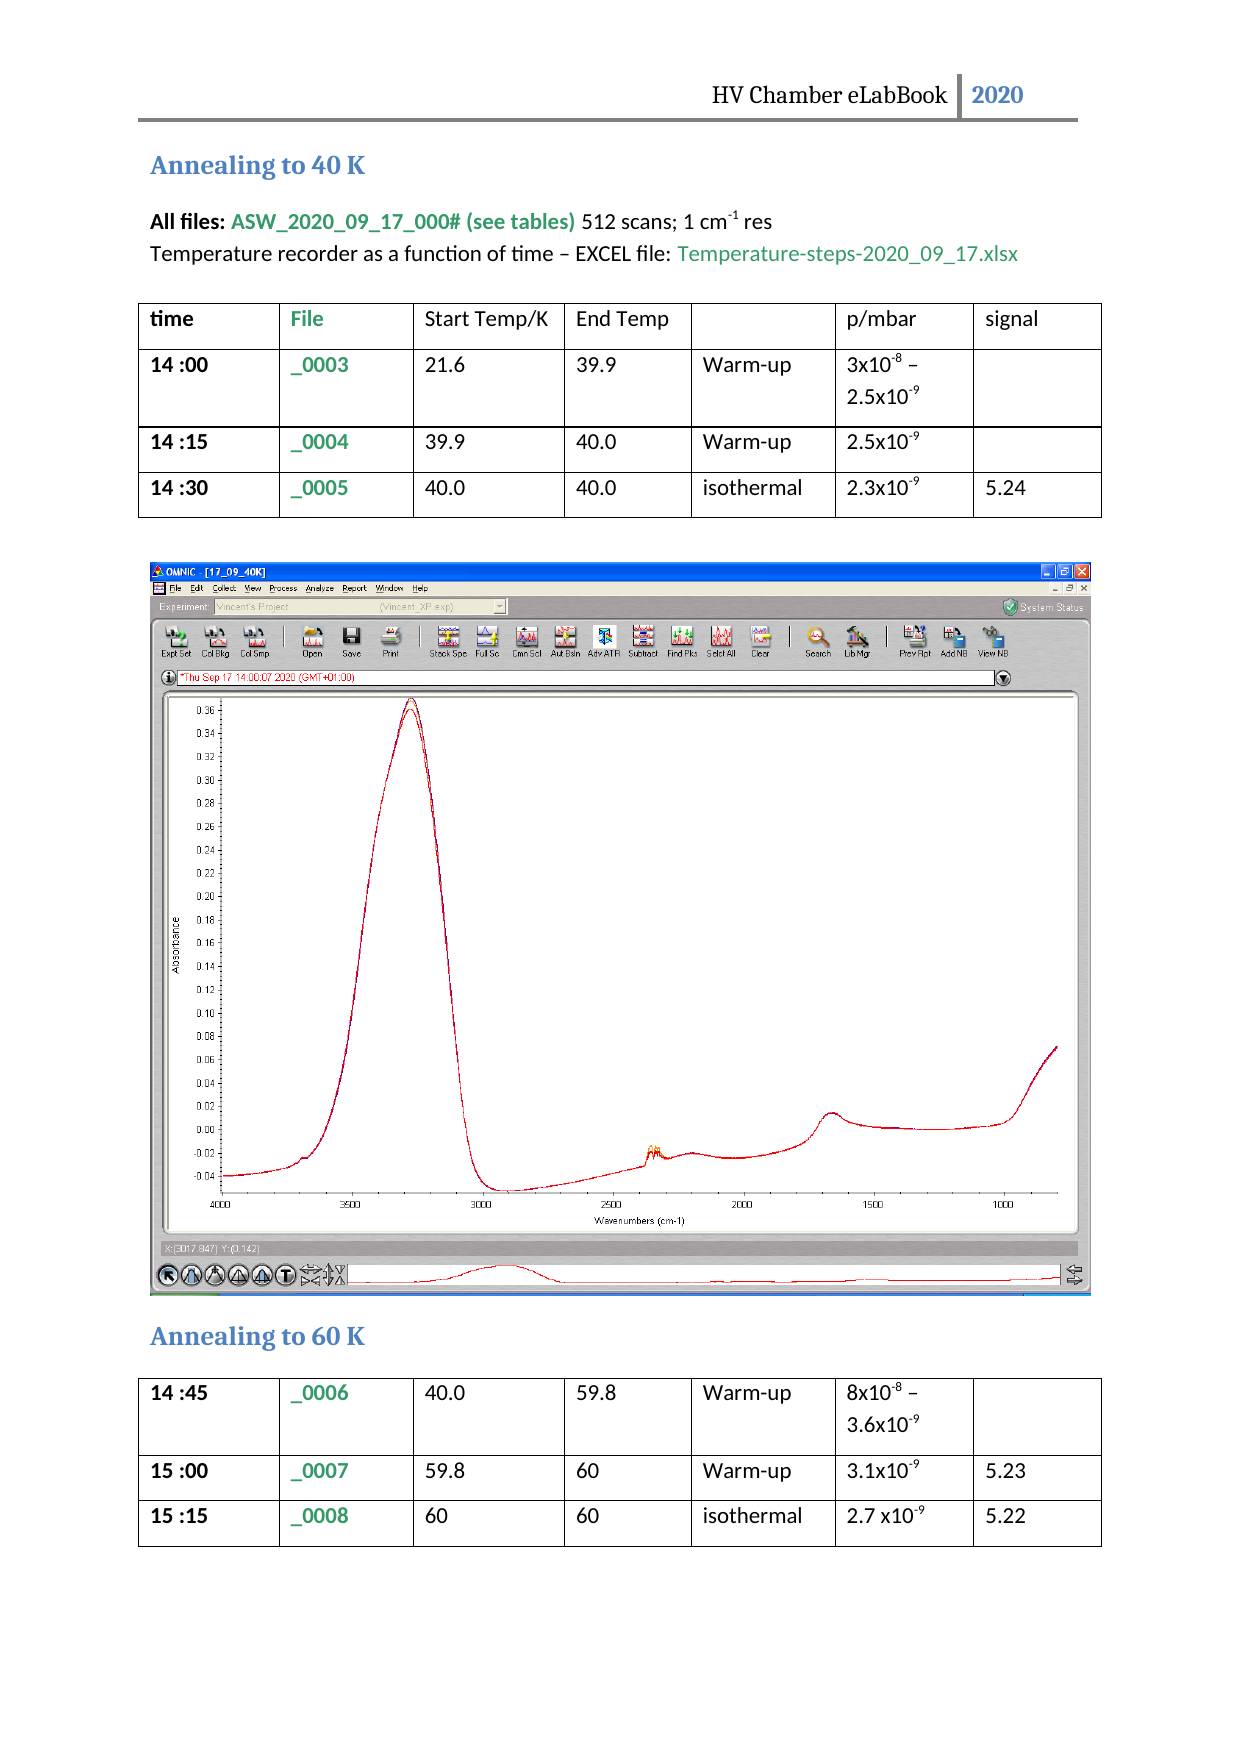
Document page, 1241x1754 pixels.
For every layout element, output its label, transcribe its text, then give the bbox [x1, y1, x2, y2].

table_cell 14 :00 [139, 350, 279, 426]
table_cell isothermal [692, 473, 835, 517]
table_header 14 :45 [139, 1379, 279, 1455]
table_cell 40.0 [414, 473, 564, 517]
table_cell 15 :00 [139, 1456, 279, 1500]
table_cell 39.9 [565, 350, 691, 426]
table_header 40.0 [414, 1379, 564, 1455]
table_header 59.8 [565, 1379, 691, 1455]
table_cell 5.23 [974, 1456, 1101, 1500]
subtitle Annealing to 40 K [150, 150, 1090, 181]
table_header [974, 1379, 1101, 1455]
table_cell 2.3x10-9 [836, 473, 973, 517]
table_cell 21.6 [414, 350, 564, 426]
table_cell 15 :15 [139, 1501, 279, 1546]
table_header p/mbar [836, 304, 973, 349]
table_header _0006 [280, 1379, 413, 1455]
table_cell 3.1x10-9 [836, 1456, 973, 1500]
table_cell 14 :15 [139, 428, 279, 472]
table_cell 14 :30 [139, 473, 279, 517]
table_header signal [974, 304, 1101, 349]
table_header File [280, 304, 413, 349]
table_cell 40.0 [565, 473, 691, 517]
table_cell 60 [414, 1501, 564, 1546]
table_cell 59.8 [414, 1456, 564, 1500]
table_cell 2.5x10-9 [836, 428, 973, 472]
table_header 8x10-8 – 3.6x10-9 [836, 1379, 973, 1455]
text All files: ASW_2020_09_17_000# (see tables) 512 scans; 1 cm-1 res [150, 207, 1090, 235]
table_header time [139, 304, 279, 349]
table_header [692, 304, 835, 349]
table_cell Warm-up [692, 428, 835, 472]
table_cell Warm-up [692, 1456, 835, 1500]
text Temperature recorder as a function of time – EXCEL file: Temperature-steps-2020_09_17.xlsx [150, 239, 1090, 299]
table_cell 3x10-8 – 2.5x10-9 [836, 350, 973, 426]
table_cell _0008 [280, 1501, 413, 1546]
table_cell _0004 [280, 428, 413, 472]
table_cell 40.0 [565, 428, 691, 472]
table_cell 5.24 [974, 473, 1101, 517]
table_cell 5.22 [974, 1501, 1101, 1546]
table_cell _0005 [280, 473, 413, 517]
table_cell _0007 [280, 1456, 413, 1500]
subtitle Annealing to 60 K [150, 1321, 1090, 1352]
table_header End Temp [565, 304, 691, 349]
table_cell 60 [565, 1501, 691, 1546]
table_cell 2.7 x10-9 [836, 1501, 973, 1546]
table_cell 39.9 [414, 428, 564, 472]
table_header Warm-up [692, 1379, 835, 1455]
table_cell [974, 428, 1101, 472]
table_cell _0003 [280, 350, 413, 426]
table_cell isothermal [692, 1501, 835, 1546]
table_header Start Temp/K [414, 304, 564, 349]
table_cell Warm-up [692, 350, 835, 426]
table_cell [974, 350, 1101, 426]
picture [150, 562, 1091, 1296]
table_cell 60 [565, 1456, 691, 1500]
